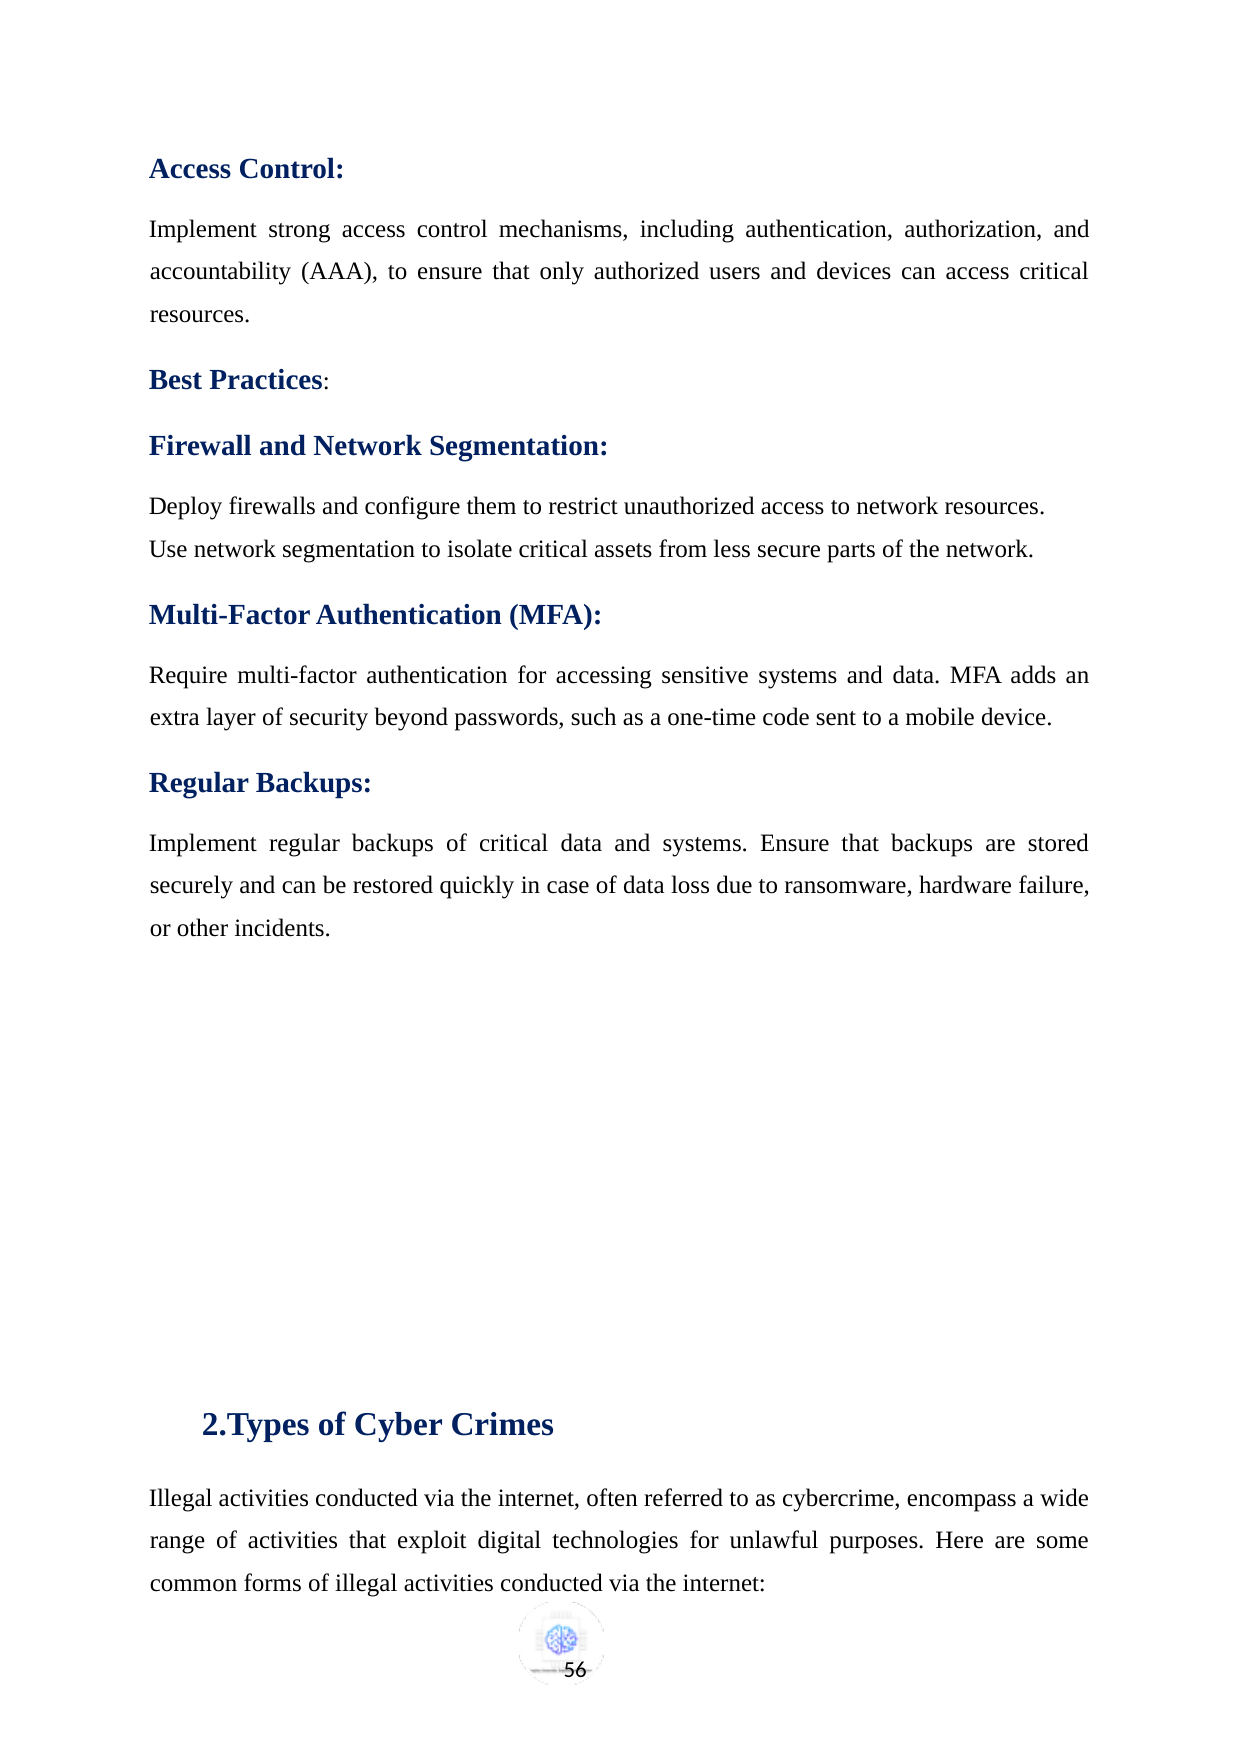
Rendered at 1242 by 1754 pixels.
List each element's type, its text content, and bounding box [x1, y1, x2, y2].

text Require multi-factor authentication for accessing sensitive systems and data. MFA adds an extra layer of security beyond passwords, such as a one-time code sent to a mobile device. [148, 660, 1090, 731]
text Implement regular backups of critical data and systems. Ensure that backups are stored securely and can be restored quickly in case of data loss due to ransomware, hardware failure, or other incidents. [148, 828, 1090, 942]
text Access Control: [148, 151, 1090, 184]
text Multi-Factor Authentication (MFA): [148, 597, 1090, 631]
text Deploy firewalls and configure them to restrict unauthorized access to network resources. [148, 491, 1090, 520]
picture [518, 1601, 605, 1686]
text Implement strong access control mechanisms, including authentication, authorization, and accountability (AAA), to ensure that only authorized users and devices can access critical resources. [148, 214, 1090, 327]
text Best Practices: [148, 362, 1090, 395]
text Regular Backups: [148, 765, 1090, 799]
subtitle 2.Types of Cyber Crimes [202, 1405, 1038, 1443]
text Use network segmentation to isolate critical assets from less secure parts of the network. [148, 534, 1090, 563]
text Firewall and Network Segmentation: [148, 428, 1090, 462]
text Illegal activities conducted via the internet, often referred to as cybercrime, encompass a wide range of activities that exploit digital technologies for unlawful purposes. Here are some common forms of illegal activities conducted via the internet: [148, 1483, 1090, 1597]
